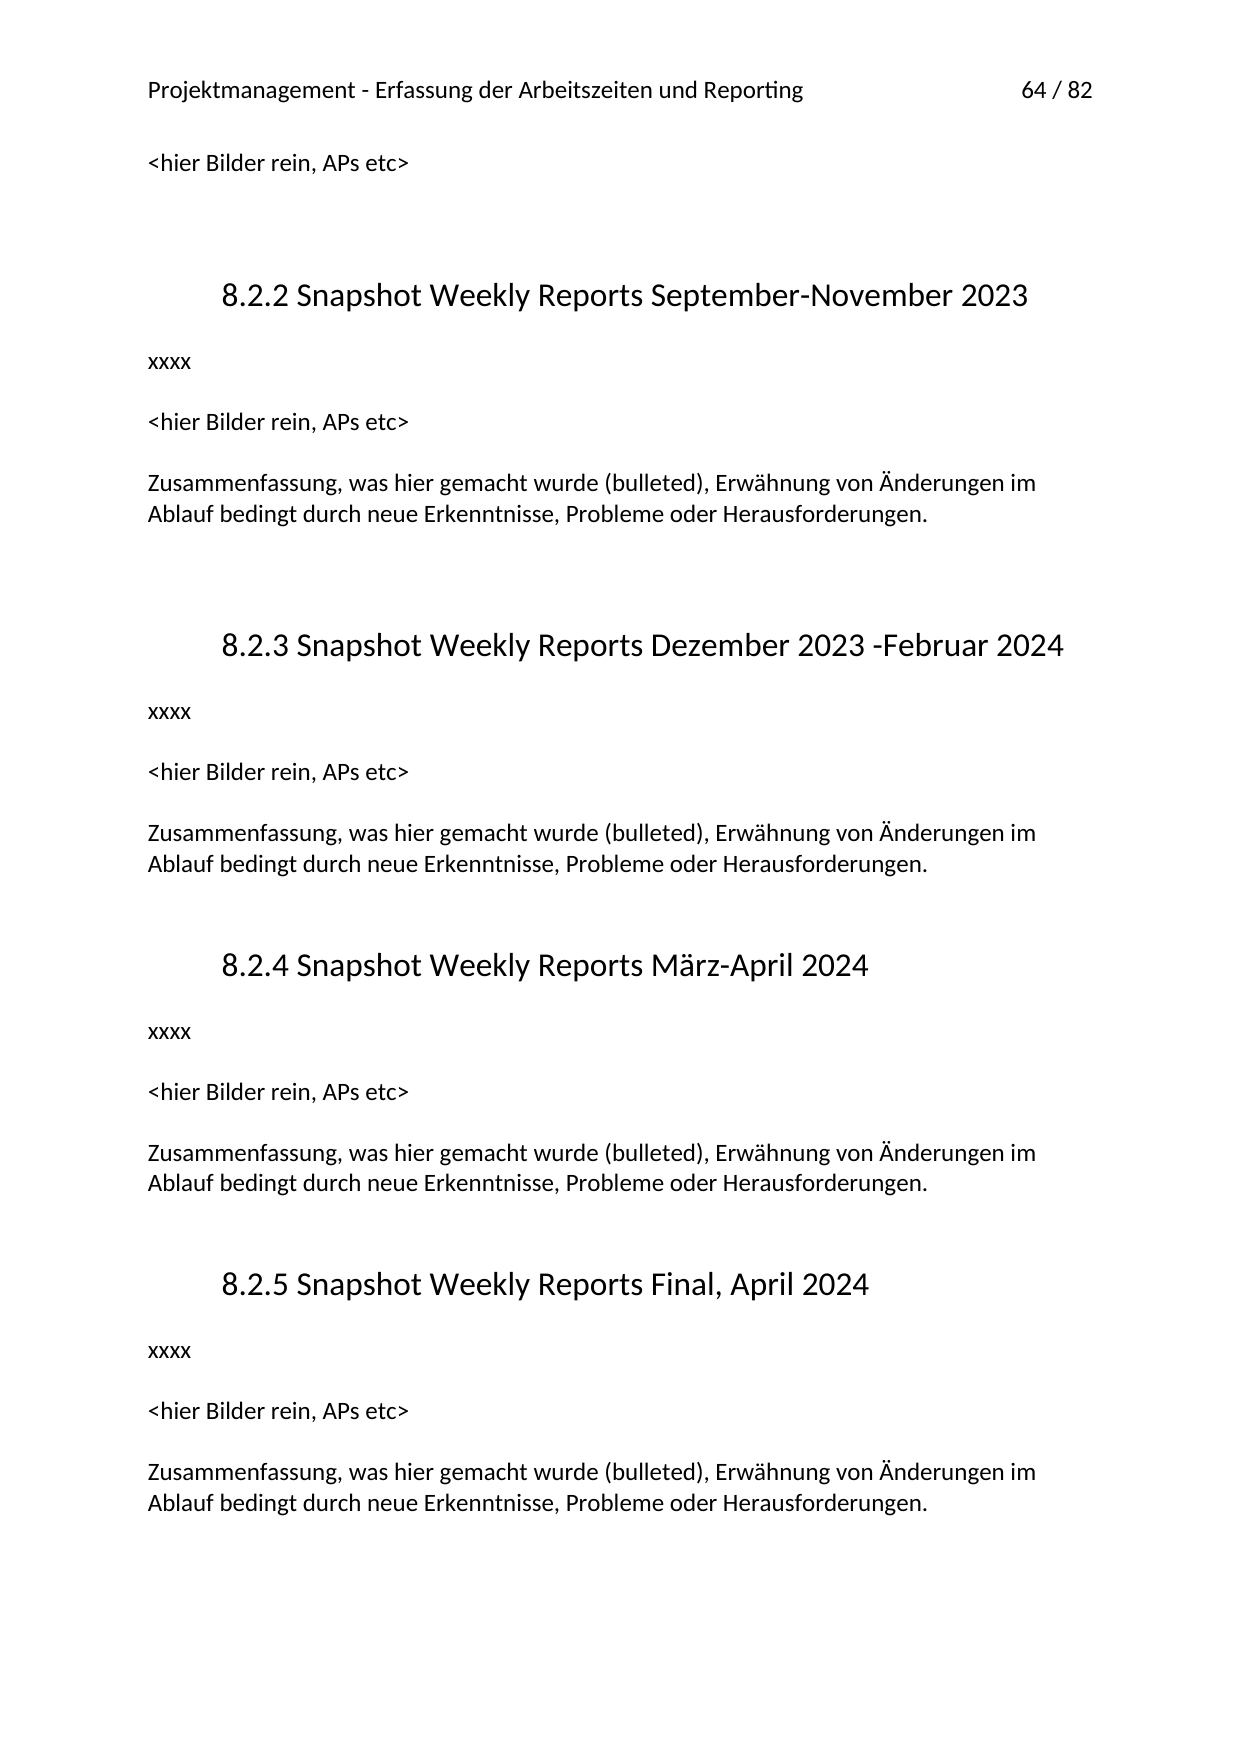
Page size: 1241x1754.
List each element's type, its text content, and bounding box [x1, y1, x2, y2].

subtitle Snapshot Weekly Reports Final, April 2024 [221, 1263, 1093, 1304]
text <hier Bilder rein, APs etc> [148, 148, 1093, 178]
subtitle Snapshot Weekly Reports März-April 2024 [221, 943, 1093, 984]
subtitle Snapshot Weekly Reports September-November 2023 [221, 274, 1093, 314]
text Zusammenfassung, was hier gemacht wurde (bulleted), Erwähnung von Änderungen im Ablauf bedingt durch neue Erkenntnisse, Probleme oder Herausforderungen. [148, 1456, 1093, 1517]
text xxxx [148, 695, 1093, 726]
text Zusammenfassung, was hier gemacht wurde (bulleted), Erwähnung von Änderungen im Ablauf bedingt durch neue Erkenntnisse, Probleme oder Herausforderungen. [148, 467, 1093, 528]
text <hier Bilder rein, APs etc> [148, 1395, 1093, 1426]
subtitle Snapshot Weekly Reports Dezember 2023 -Februar 2024 [221, 624, 1093, 665]
text Zusammenfassung, was hier gemacht wurde (bulleted), Erwähnung von Änderungen im Ablauf bedingt durch neue Erkenntnisse, Probleme oder Herausforderungen. [148, 1137, 1093, 1198]
text xxxx [148, 1334, 1093, 1365]
text <hier Bilder rein, APs etc> [148, 406, 1093, 437]
text xxxx [148, 345, 1093, 376]
text <hier Bilder rein, APs etc> [148, 756, 1093, 787]
text <hier Bilder rein, APs etc> [148, 1076, 1093, 1106]
text Zusammenfassung, was hier gemacht wurde (bulleted), Erwähnung von Änderungen im Ablauf bedingt durch neue Erkenntnisse, Probleme oder Herausforderungen. [148, 817, 1093, 878]
text xxxx [148, 1015, 1093, 1045]
